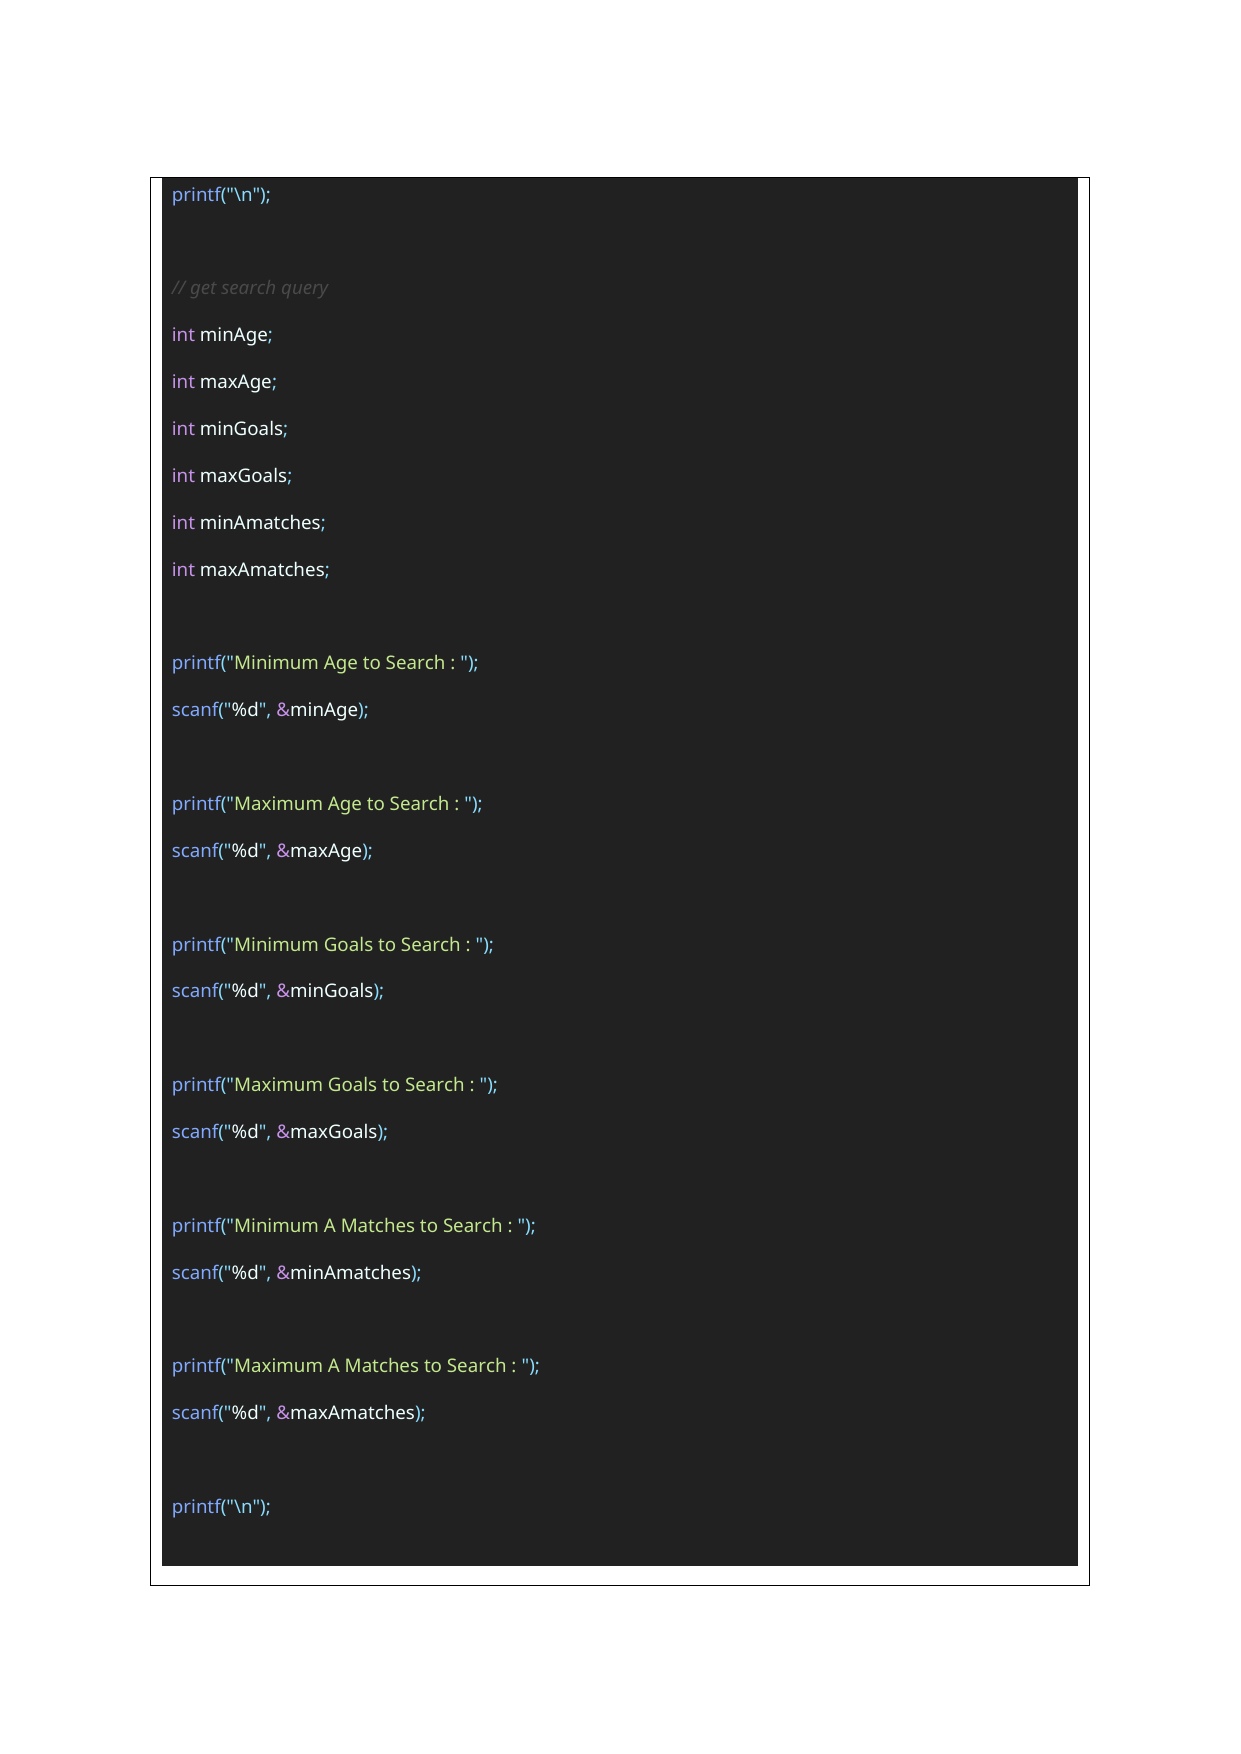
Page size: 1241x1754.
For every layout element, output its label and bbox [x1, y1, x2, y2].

table_header [151, 178, 1089, 1584]
